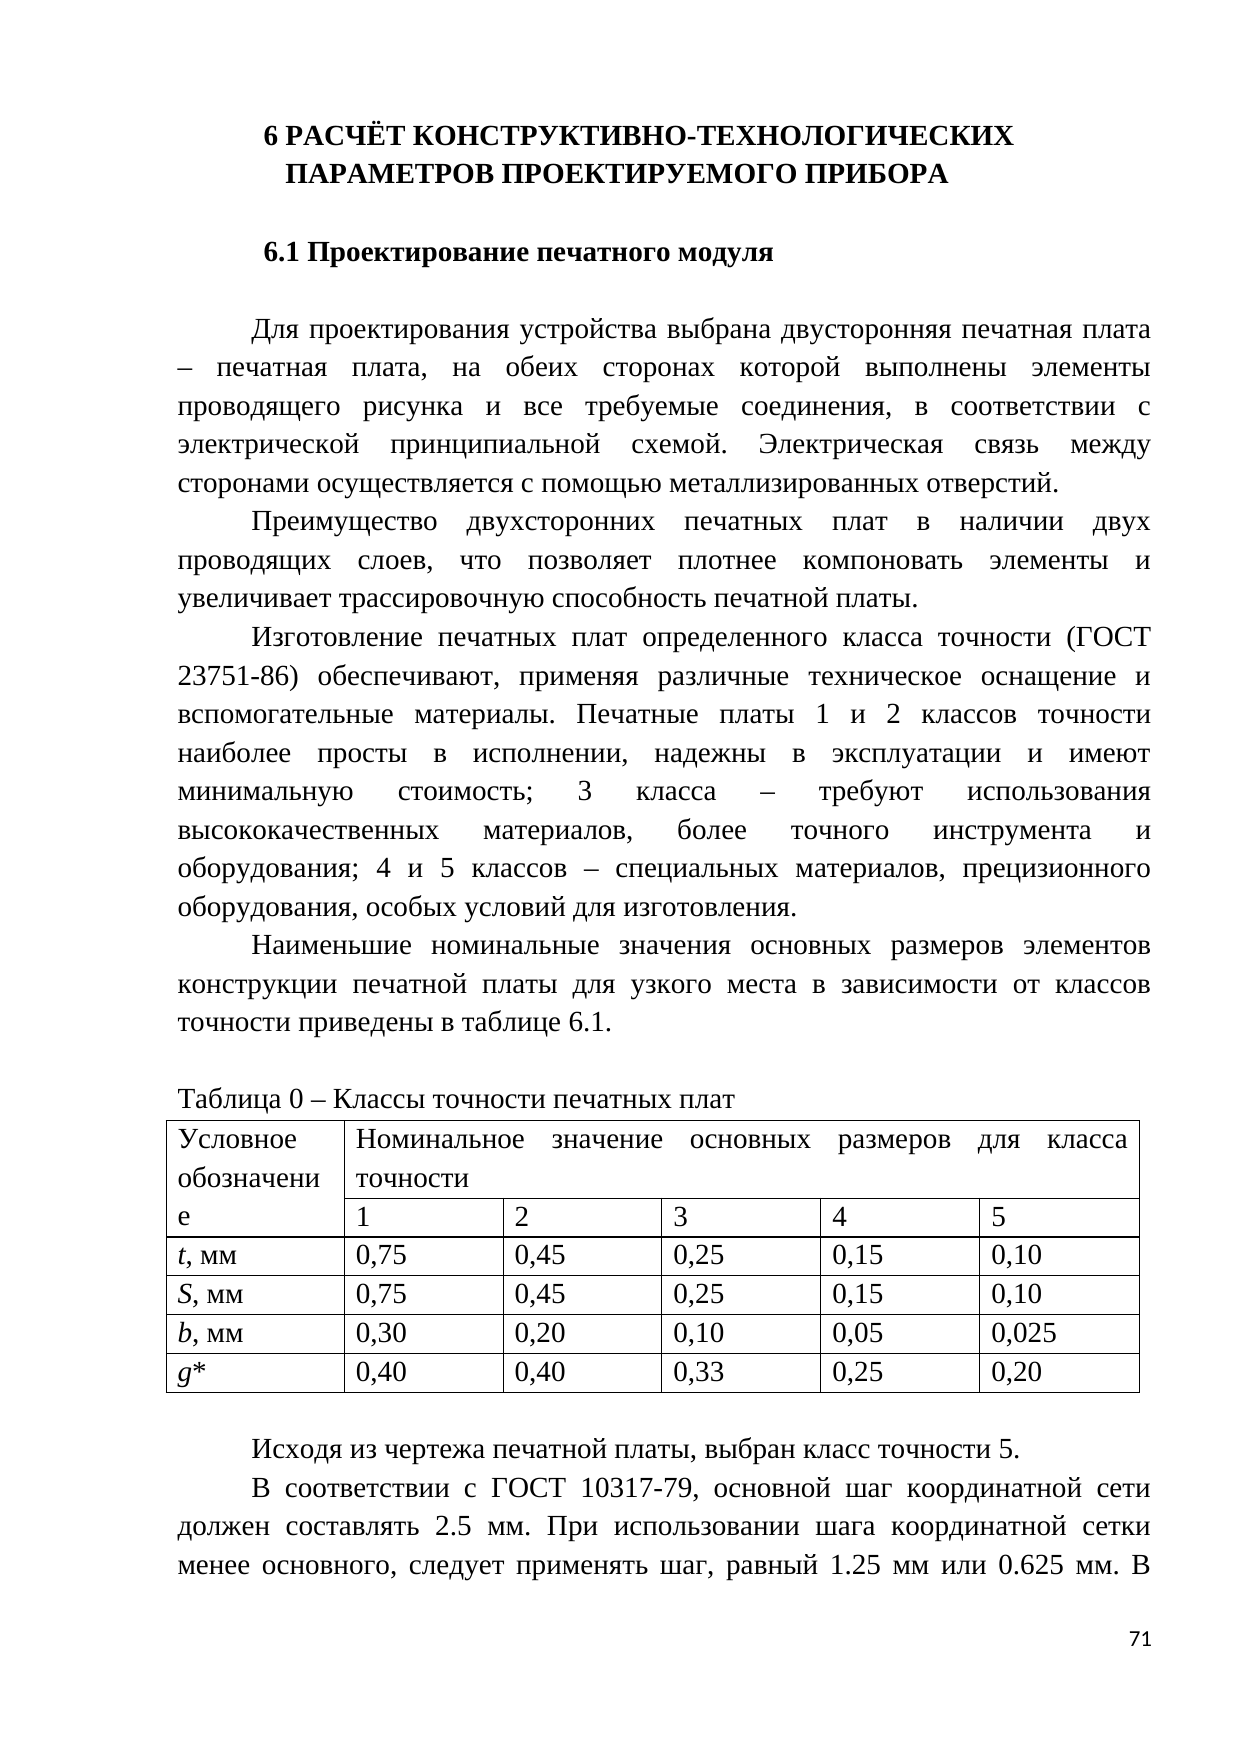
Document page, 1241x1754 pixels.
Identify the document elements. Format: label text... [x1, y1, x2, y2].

table_cell 0,15 [821, 1276, 979, 1314]
text Таблица 0 – Классы точности печатных плат [177, 1082, 1152, 1115]
table_cell 0,25 [662, 1238, 820, 1275]
table_cell 0,10 [980, 1276, 1139, 1314]
table_cell 4 [821, 1199, 979, 1236]
text 6 РАСЧЁТ КОНСТРУКТИВНО-ТЕХНОЛОГИЧЕСКИХ [177, 118, 1152, 152]
text Изготовление печатных плат определенного класса точности (ГОСТ 23751-86) обеспечивают, применяя различные техническое оснащение и вспомогательные материалы. Печатные платы 1 и 2 классов точности наиболее просты в исполнении, надежны в эксплуатации и имеют минимальную стоимость; 3 класса – требуют использования высококачественных материалов, более точного инструмента и оборудования; 4 и 5 классов – специальных материалов, прецизионного оборудования, особых условий для изготовления. [177, 619, 1152, 922]
table_cell S, мм [167, 1276, 344, 1314]
table_cell 0,025 [980, 1315, 1139, 1353]
table_cell 0,30 [345, 1315, 503, 1353]
table_header Условное обозначение [167, 1121, 344, 1236]
table_cell 2 [504, 1199, 661, 1236]
table_cell 0,45 [504, 1238, 661, 1275]
table_cell 3 [662, 1199, 820, 1236]
table_cell 0,05 [821, 1315, 979, 1353]
table_cell b, мм [167, 1315, 344, 1353]
table_cell 0,25 [821, 1354, 979, 1392]
table_cell 0,20 [504, 1315, 661, 1353]
table_cell 0,10 [980, 1238, 1139, 1275]
table_cell 0,25 [662, 1276, 820, 1314]
table_cell 0,10 [662, 1315, 820, 1353]
text Преимущество двухсторонних печатных плат в наличии двух проводящих слоев, что позволяет плотнее компоновать элементы и увеличивает трассировочную способность печатной платы. [177, 503, 1152, 614]
table_cell 0,45 [504, 1276, 661, 1314]
table_cell 0,15 [821, 1238, 979, 1275]
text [177, 1470, 1152, 1581]
text ПАРАМЕТРОВ ПРОЕКТИРУЕМОГО ПРИБОРА [177, 157, 1152, 190]
table_header Номинальное значение основных размеров для класса точности [345, 1121, 1139, 1198]
text Исходя из чертежа печатной платы, выбран класс точности 5. [177, 1431, 1152, 1465]
text Для проектирования устройства выбрана двусторонняя печатная плата – печатная плата, на обеих сторонах которой выполнены элементы проводящего рисунка и все требуемые соединения, в соответствии с электрической принципиальной схемой. Электрическая связь между сторонами осуществляется с помощью металлизированных отверстий. [177, 311, 1152, 498]
table_cell 0,75 [345, 1276, 503, 1314]
table_cell 0,40 [504, 1354, 661, 1392]
table_cell 0,33 [662, 1354, 820, 1392]
text Наименьшие номинальные значения основных размеров элементов конструкции печатной платы для узкого места в зависимости от классов точности приведены в таблице 6.1. [177, 927, 1152, 1038]
table_cell 1 [345, 1199, 503, 1236]
table_cell t, мм [167, 1238, 344, 1275]
text 6.1 Проектирование печатного модуля [177, 234, 1152, 267]
table_cell 0,40 [345, 1354, 503, 1392]
table_cell 5 [980, 1199, 1139, 1236]
table_cell 0,75 [345, 1238, 503, 1275]
table_cell g* [167, 1354, 344, 1392]
table_cell 0,20 [980, 1354, 1139, 1392]
